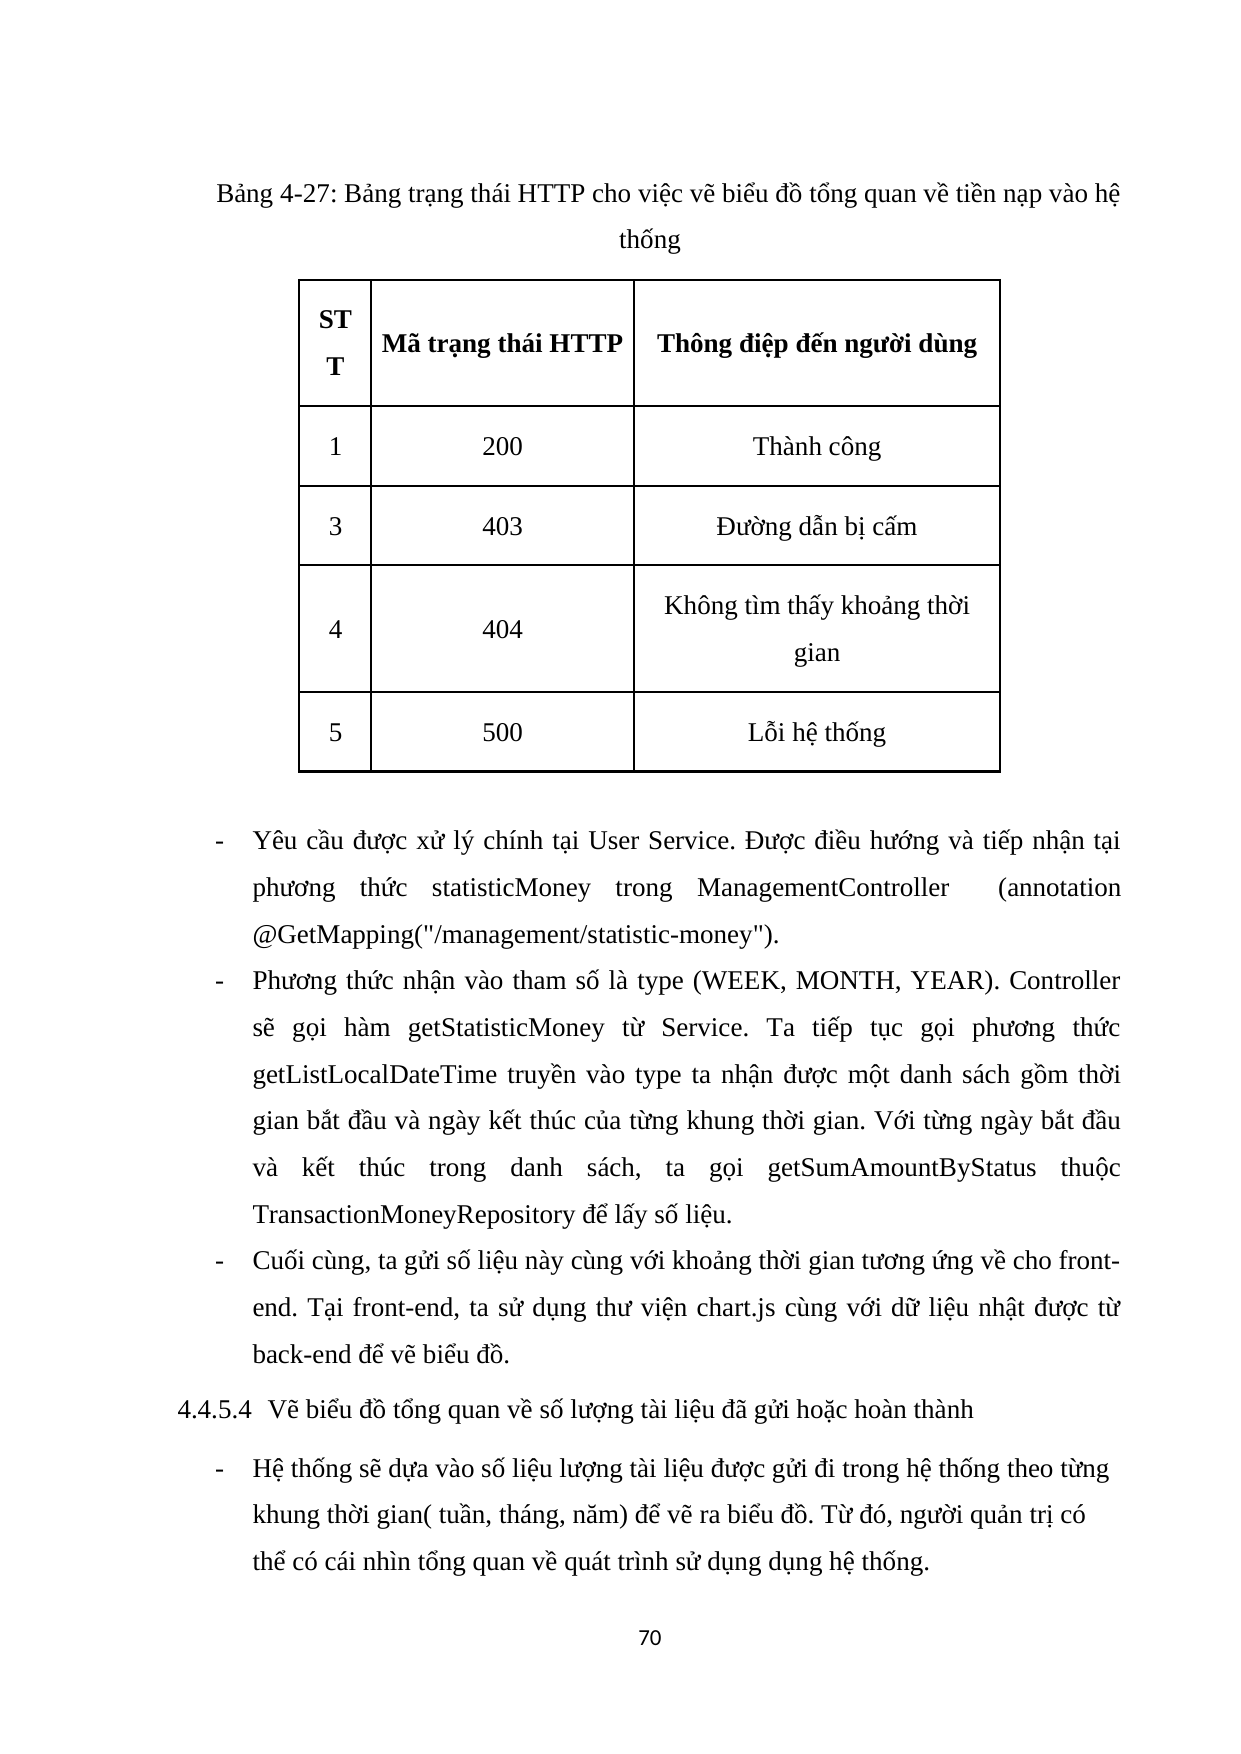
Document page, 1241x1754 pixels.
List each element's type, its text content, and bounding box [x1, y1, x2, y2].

table_cell 4 [300, 566, 370, 691]
subtitle Vẽ biểu đồ tổng quan về số lượng tài liệu đã gửi hoặc hoàn thành [177, 1393, 1122, 1424]
table_cell 404 [372, 566, 633, 691]
list Phương thức nhận vào tham số là type (WEEK, MONTH, YEAR). Controller sẽ gọi hàm getStatisticMoney từ Service. Ta tiếp tục gọi phương thức getListLocalDateTime truyền vào type ta nhận được một danh sách gồm thời gian bắt đầu và ngày kết thúc của từng khung thời gian. Với từng ngày bắt đầu và kết thúc trong danh sách, ta gọi getSumAmountByStatus thuộc TransactionMoneyRepository để lấy số liệu. [215, 964, 1122, 1229]
table_cell 5 [300, 693, 370, 770]
table_cell 1 [300, 407, 370, 485]
list Yêu cầu được xử lý chính tại User Service. Được điều hướng và tiếp nhận tại phương thức statisticMoney trong ManagementController (annotation @GetMapping("/management/statistic-money"). [215, 824, 1122, 949]
table_cell Không tìm thấy khoảng thời gian [635, 566, 999, 691]
table_cell Lỗi hệ thống [635, 693, 999, 770]
table_cell Thành công [635, 407, 999, 485]
list Hệ thống sẽ dựa vào số liệu lượng tài liệu được gửi đi trong hệ thống theo từng khung thời gian( tuần, tháng, năm) để vẽ ra biểu đồ. Từ đó, người quản trị có thể có cái nhìn tổng quan về quát trình sử dụng dụng hệ thống. [215, 1452, 1122, 1576]
table_cell Đường dẫn bị cấm [635, 487, 999, 564]
table_cell 3 [300, 487, 370, 564]
table_cell 200 [372, 407, 633, 485]
list Cuối cùng, ta gửi số liệu này cùng với khoảng thời gian tương ứng về cho front-end. Tại front-end, ta sử dụng thư viện chart.js cùng với dữ liệu nhật được từ back-end để vẽ biểu đồ. [215, 1244, 1122, 1369]
table_cell 500 [372, 693, 633, 770]
table_header Thông điệp đến người dùng [635, 281, 999, 405]
table_cell 403 [372, 487, 633, 564]
table_header Mã trạng thái HTTP [372, 281, 633, 405]
table_header STT [300, 281, 370, 405]
